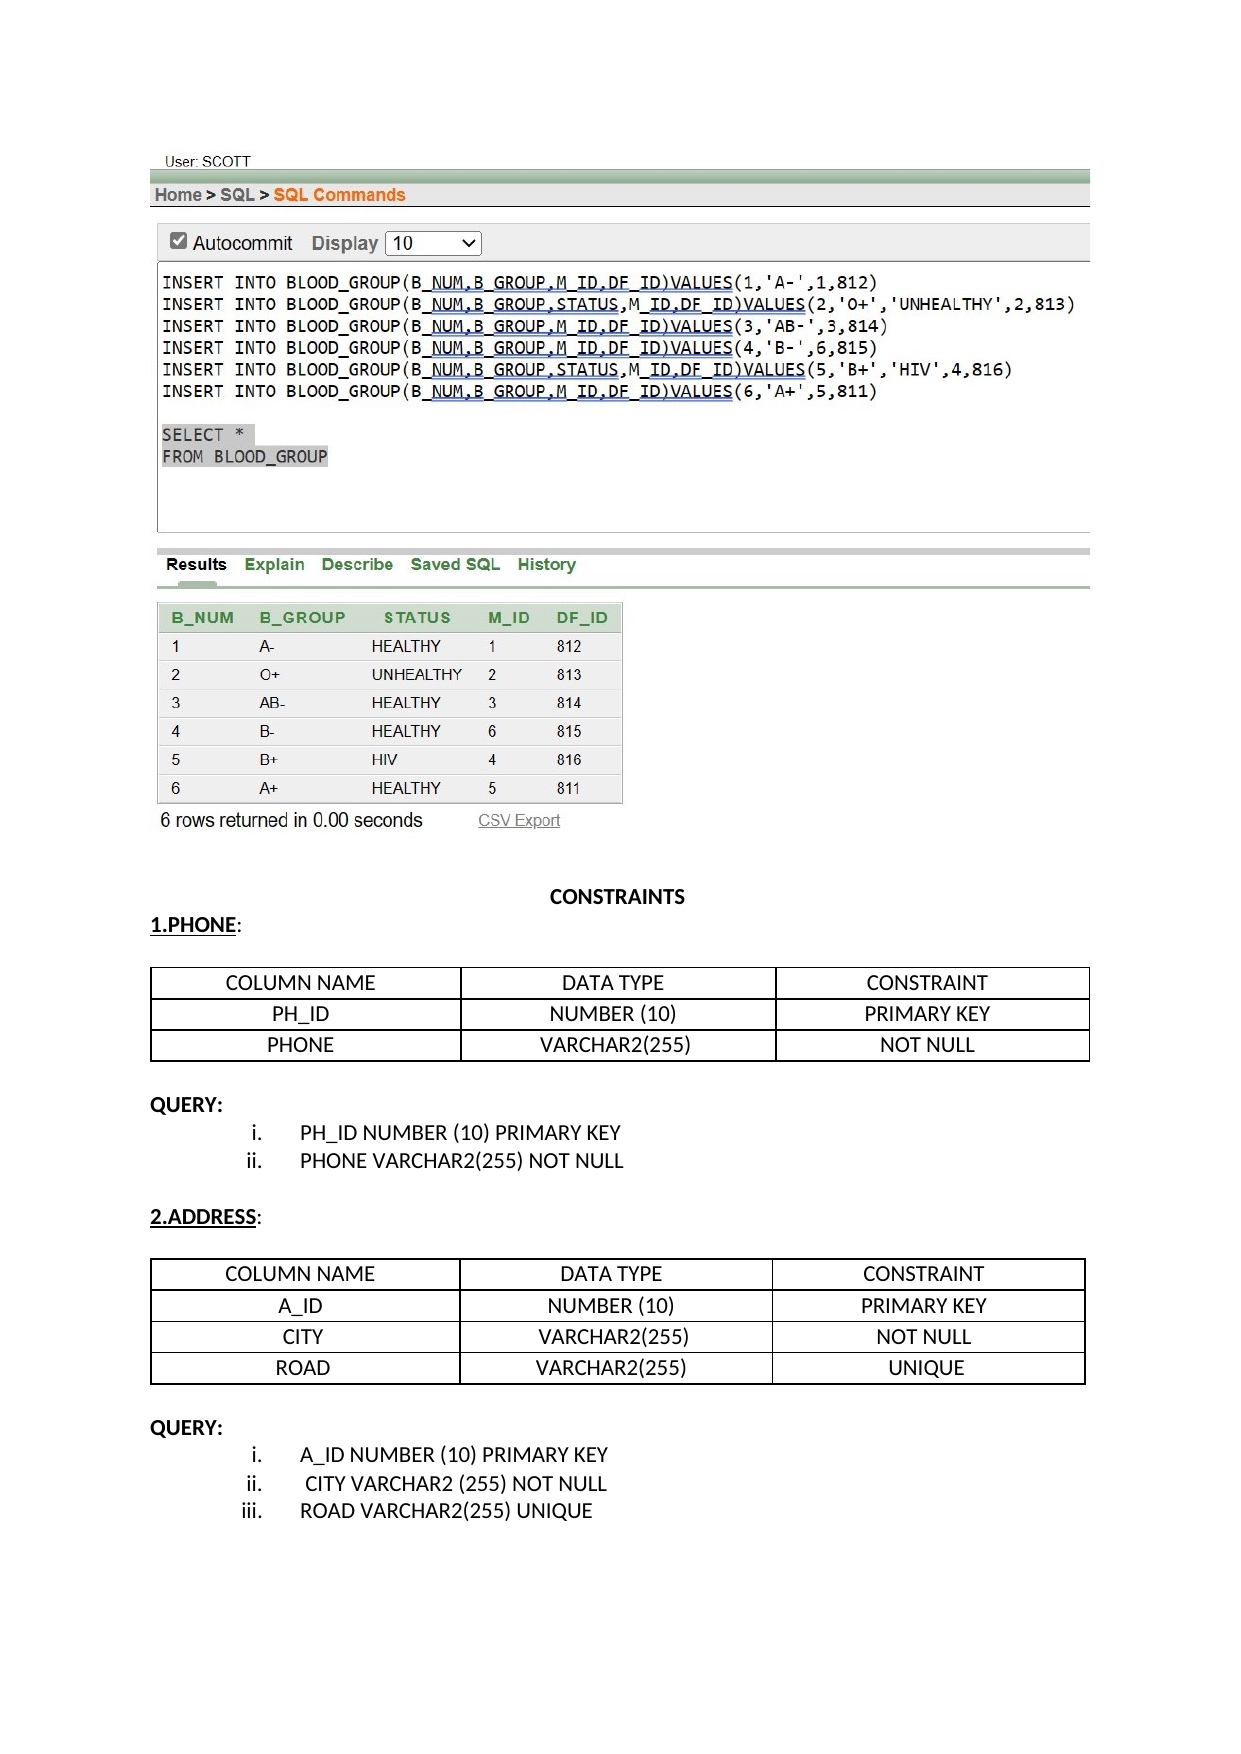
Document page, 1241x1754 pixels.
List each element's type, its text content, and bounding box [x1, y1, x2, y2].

list PH_ID NUMBER (10) PRIMARY KEY [262, 1118, 1090, 1146]
list CITY VARCHAR2 (255) NOT NULL [262, 1469, 1090, 1497]
table_cell ROAD [152, 1353, 459, 1383]
list PHONE VARCHAR2(255) NOT NULL [262, 1146, 1090, 1174]
picture [150, 150, 1091, 864]
table_header COLUMN NAME [152, 1260, 459, 1289]
table_cell NOT NULL [773, 1322, 1084, 1352]
table_header CONSTRAINT [773, 1260, 1084, 1289]
text QUERY: [150, 1413, 1090, 1441]
list A_ID NUMBER (10) PRIMARY KEY [262, 1441, 1090, 1469]
list ROAD VARCHAR2(255) UNIQUE [262, 1497, 1090, 1525]
text CONSTRAINTS [150, 882, 1090, 911]
table_cell NUMBER (10) [461, 1291, 772, 1321]
table_header DATA TYPE [461, 1260, 772, 1289]
text 2.ADDRESS: [150, 1202, 1090, 1230]
table_cell PRIMARY KEY [773, 1291, 1084, 1321]
table_header DATA TYPE [462, 968, 775, 998]
table_cell PHONE [152, 1031, 460, 1060]
table_cell CITY [152, 1322, 459, 1352]
table_header CONSTRAINT [777, 968, 1089, 998]
table_header COLUMN NAME [152, 968, 460, 998]
table_cell VARCHAR2(255) [462, 1031, 775, 1060]
table_cell UNIQUE [773, 1353, 1084, 1383]
table_cell A_ID [152, 1291, 459, 1321]
table_cell PRIMARY KEY [777, 1000, 1089, 1029]
table_cell VARCHAR2(255) [461, 1353, 772, 1383]
text 1.PHONE: [150, 911, 1090, 938]
table_cell PH_ID [152, 1000, 460, 1029]
text QUERY: [150, 1090, 1090, 1118]
table_cell VARCHAR2(255) [461, 1322, 772, 1352]
table_cell NOT NULL [777, 1031, 1089, 1060]
table_cell NUMBER (10) [462, 1000, 775, 1029]
